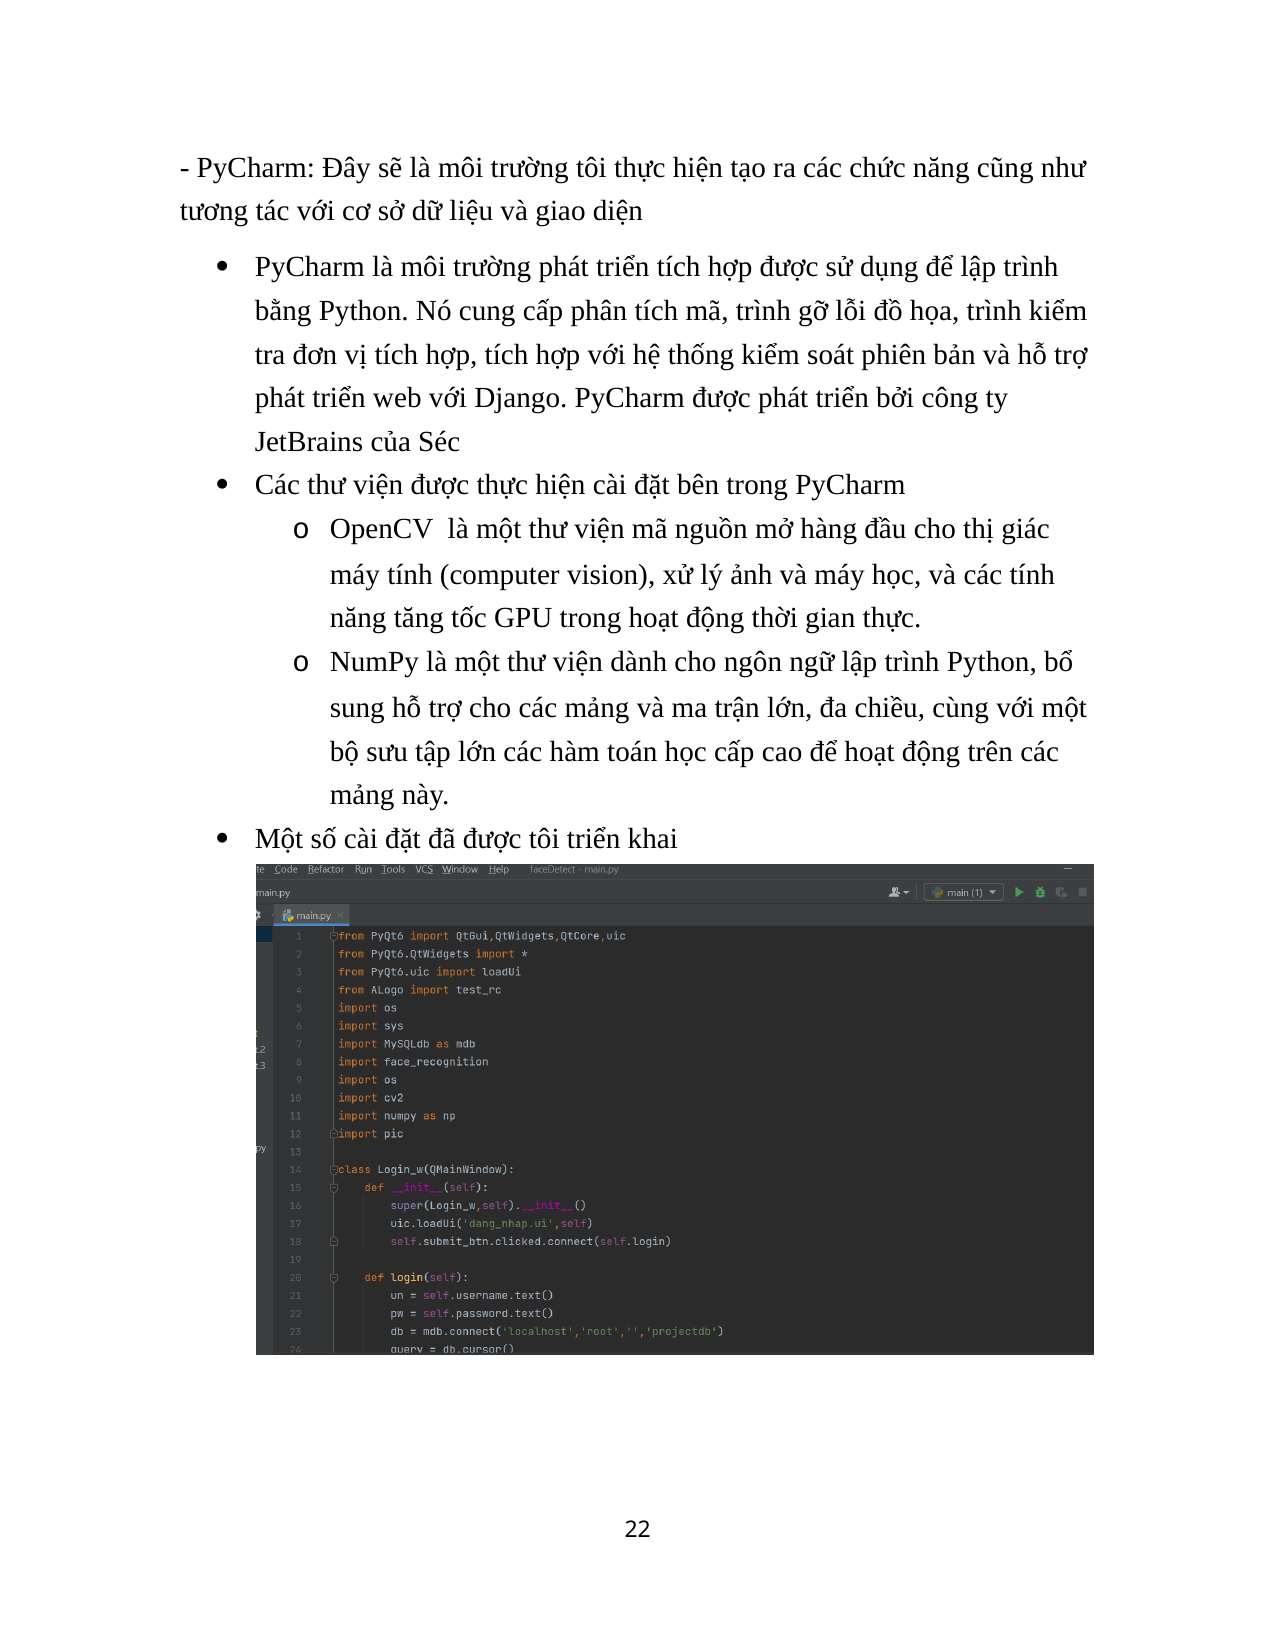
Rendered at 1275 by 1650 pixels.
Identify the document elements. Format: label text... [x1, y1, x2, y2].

picture [256, 864, 1094, 1355]
list Các thư viện được thực hiện cài đặt bên trong PyCharm [217, 467, 1095, 501]
list OpenCV là một thư viện mã nguồn mở hàng đầu cho thị giác máy tính (computer vision), xử lý ảnh và máy học, và các tính năng tăng tốc GPU trong hoạt động thời gian thực. [292, 511, 1095, 634]
list PyCharm là môi trường phát triển tích hợp được sử dụng để lập trình bằng Python. Nó cung cấp phân tích mã, trình gỡ lỗi đồ họa, trình kiểm tra đơn vị tích hợp, tích hợp với hệ thống kiểm soát phiên bản và hỗ trợ phát triển web với Django. PyCharm được phát triển bởi công ty JetBrains của Séc [217, 249, 1095, 457]
text - PyCharm: Đây sẽ là môi trường tôi thực hiện tạo ra các chức năng cũng như tương tác với cơ sở dữ liệu và giao diện [179, 150, 1095, 227]
list NumPy là một thư viện dành cho ngôn ngữ lập trình Python, bổ sung hỗ trợ cho các mảng và ma trận lớn, đa chiều, cùng với một bộ sưu tập lớn các hàm toán học cấp cao để hoạt động trên các mảng này. [292, 644, 1095, 811]
list Một số cài đặt đã được tôi triển khai [217, 821, 1095, 854]
